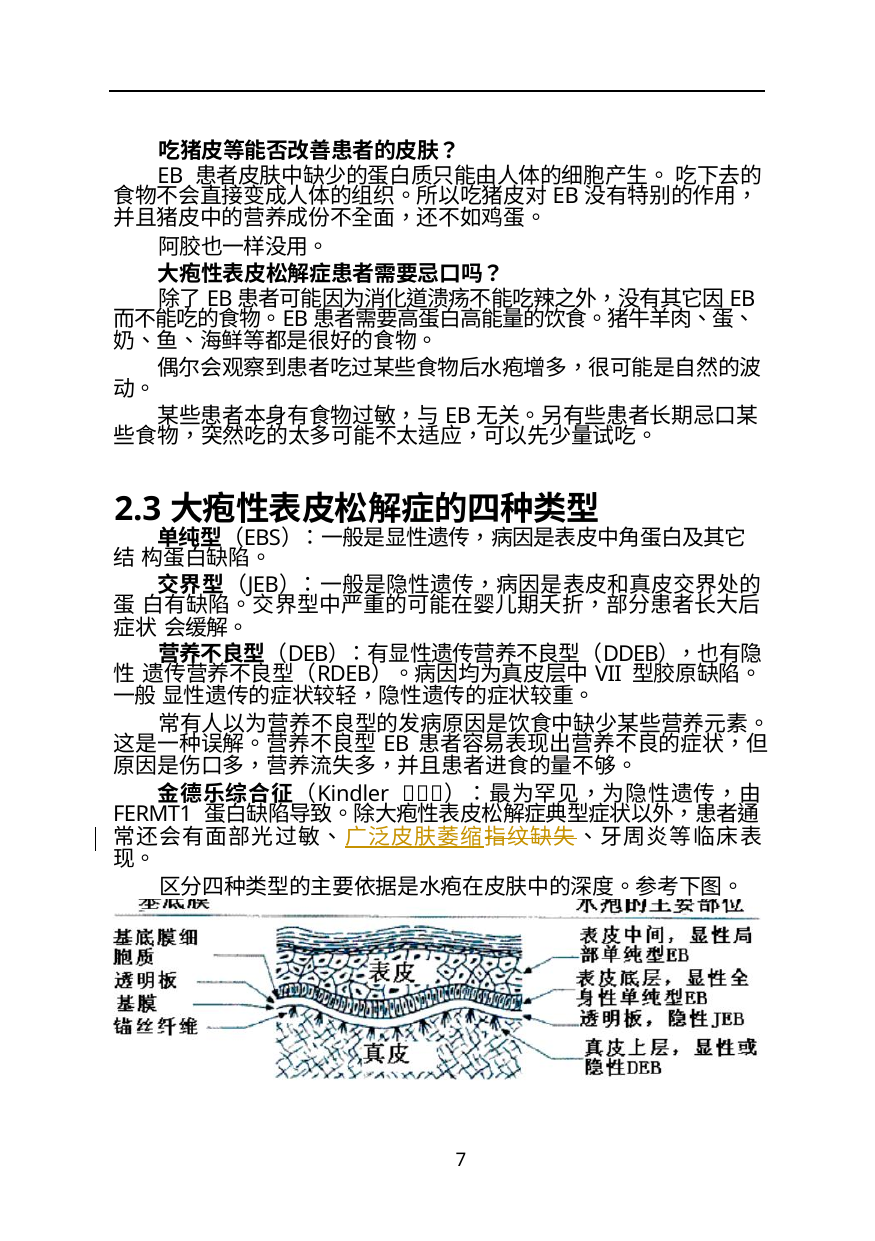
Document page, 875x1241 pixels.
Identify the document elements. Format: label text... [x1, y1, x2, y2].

text 金德乐综合征（Kindler 综合征）：最为罕见，为隐性遗传，由 FERMT1 蛋白缺陷导致。除大疱性表皮松解症典型症状以外，患者通 常还会有面部光过敏、、牙周炎等临床表现。 [113, 784, 762, 872]
picture [112, 899, 762, 1084]
text 交界型（JEB）：一般是隐性遗传，病因是表皮和真皮交界处的蛋 白有缺陷。交界型中严重的可能在婴儿期夭折，部分患者长大后症状 会缓解。 [113, 575, 763, 641]
text 吃猪皮等能否改善患者的皮肤？ [158, 140, 770, 163]
text 阿胶也一样没用。 [158, 236, 770, 259]
text 偶尔会观察到患者吃过某些食物后水疱增多，很可能是自然的波 动。 [113, 358, 763, 402]
text 常有人以为营养不良型的发病原因是饮食中缺少某些营养元素。 这是一种误解。营养不良型 EB 患者容易表现出营养不良的症状，但 原因是伤口多，营养流失多，并且患者进食的量不够。 [113, 714, 770, 779]
text 2.3 大疱性表皮松解症的四种类型 [114, 492, 770, 527]
text 某些患者本身有食物过敏，与 EB 无关。另有些患者长期忌口某 些食物，突然吃的太多可能不太适应，可以先少量试吃。 [114, 406, 763, 449]
text EB 患者皮肤中缺少的蛋白质只能由人体的细胞产生。 吃下去的 食物不会直接变成人体的组织。所以吃猪皮对 EB 没有特别的作用， 并且猪皮中的营养成份不全面，还不如鸡蛋。 [113, 166, 763, 232]
text 营养不良型（DEB）：有显性遗传营养不良型（DDEB），也有隐性 遗传营养不良型（RDEB）。病因均为真皮层中 VII 型胶原缺陷。一般 显性遗传的症状较轻，隐性遗传的症状较重。 [113, 644, 763, 710]
text 除了 EB 患者可能因为消化道溃疡不能吃辣之外，没有其它因 EB 而不能吃的食物。EB 患者需要高蛋白高能量的饮食。猪牛羊肉、蛋、 奶、鱼、海鲜等都是很好的食物。 [113, 289, 763, 354]
text 大疱性表皮松解症患者需要忌口吗？ [158, 262, 770, 286]
text 单纯型（EBS）：一般是显性遗传，病因是表皮中角蛋白及其它结 构蛋白缺陷。 [113, 527, 763, 572]
text 区分四种类型的主要依据是水疱在皮肤中的深度。参考下图。 [159, 876, 770, 899]
